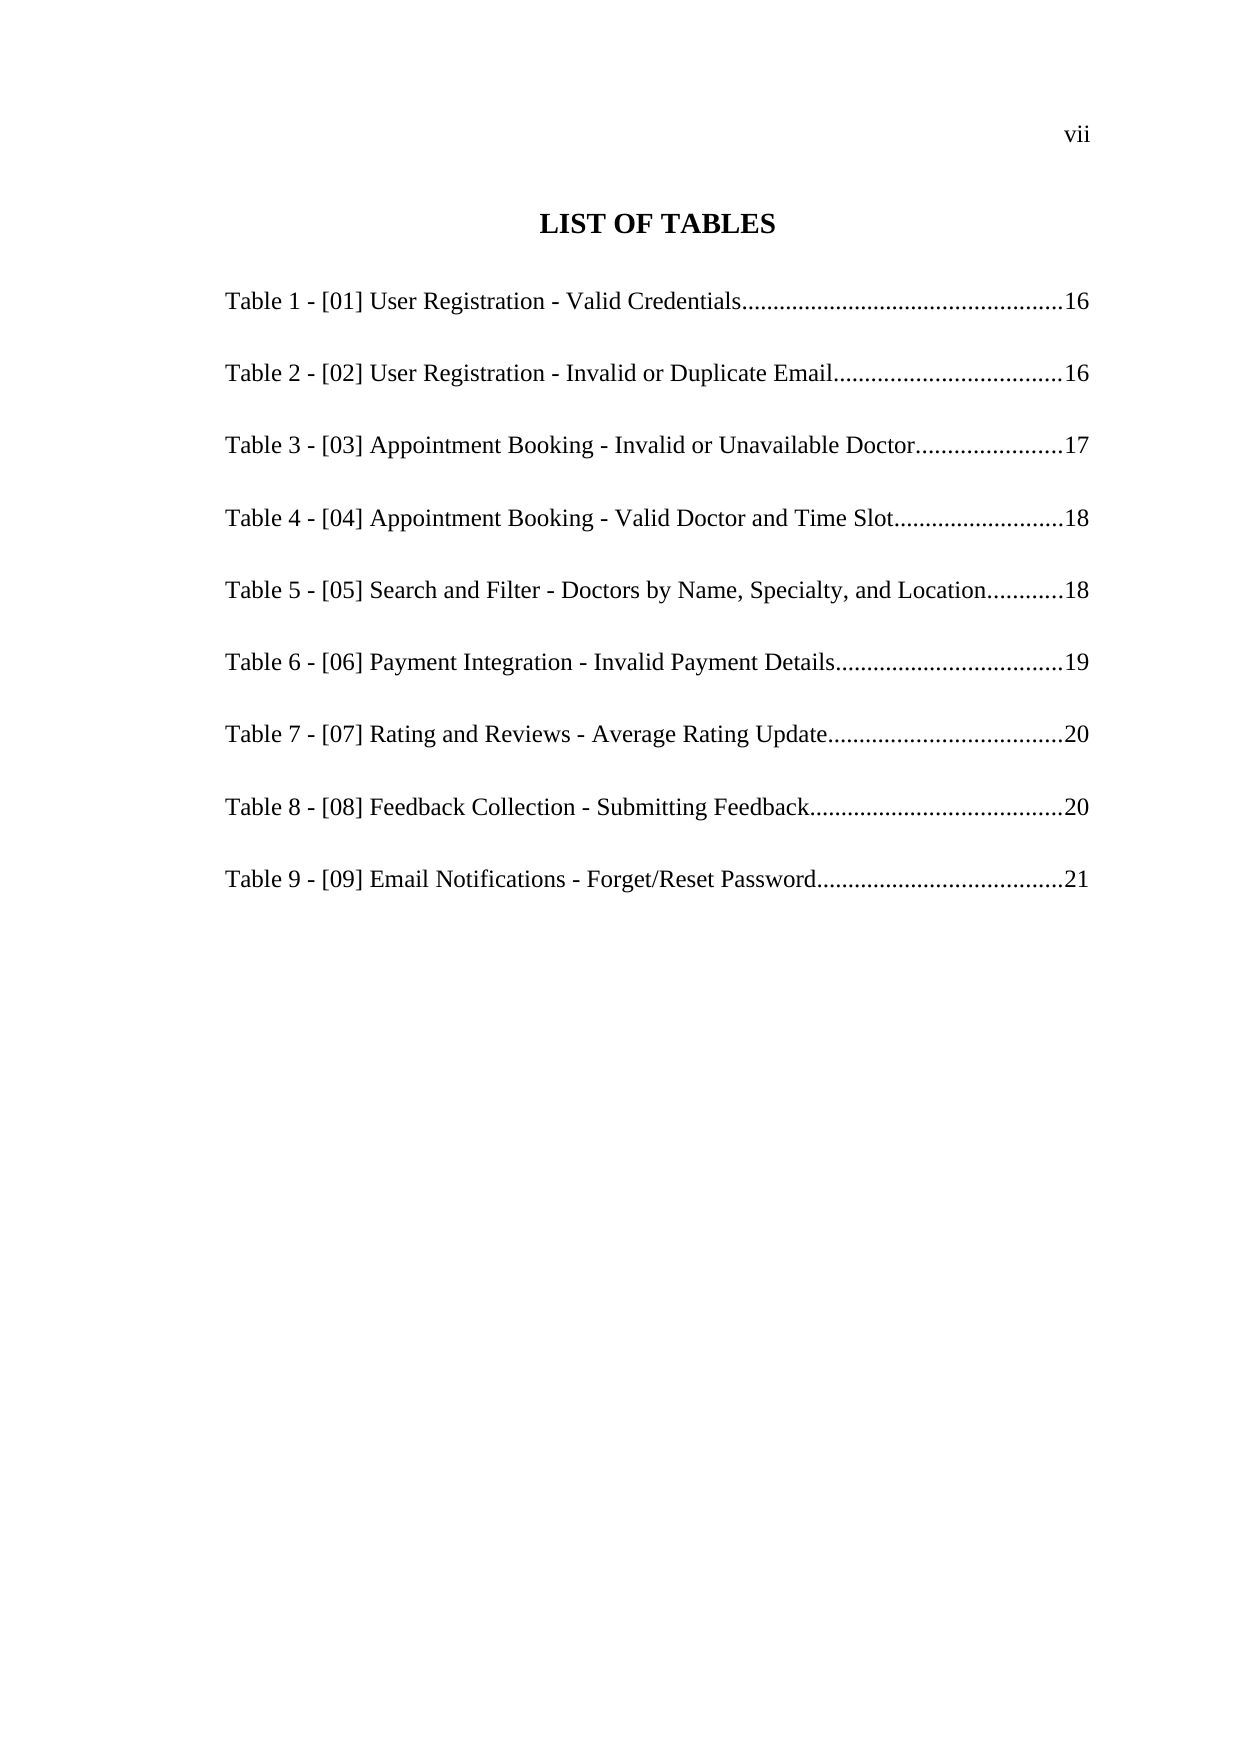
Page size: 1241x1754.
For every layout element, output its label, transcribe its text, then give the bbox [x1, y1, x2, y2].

text Table 1 - [01] User Registration - Valid Credentials 16 [225, 286, 1090, 314]
text Table 8 - [08] Feedback Collection - Submitting Feedback 20 [225, 792, 1090, 821]
text Table 6 - [06] Payment Integration - Invalid Payment Details 19 [225, 647, 1090, 676]
text Table 4 - [04] Appointment Booking - Valid Doctor and Time Slot 18 [225, 503, 1090, 531]
text Table 9 - [09] Email Notifications - Forget/Reset Password 21 [225, 864, 1090, 893]
text Table 2 - [02] User Registration - Invalid or Duplicate Email 16 [225, 358, 1090, 387]
text Table 3 - [03] Appointment Booking - Invalid or Unavailable Doctor 17 [225, 430, 1090, 459]
text Table 5 - [05] Search and Filter - Doctors by Name, Specialty, and Location 18 [225, 575, 1090, 604]
subtitle LIST OF TABLES [225, 206, 1090, 240]
text Table 7 - [07] Rating and Reviews - Average Rating Update 20 [225, 719, 1090, 748]
